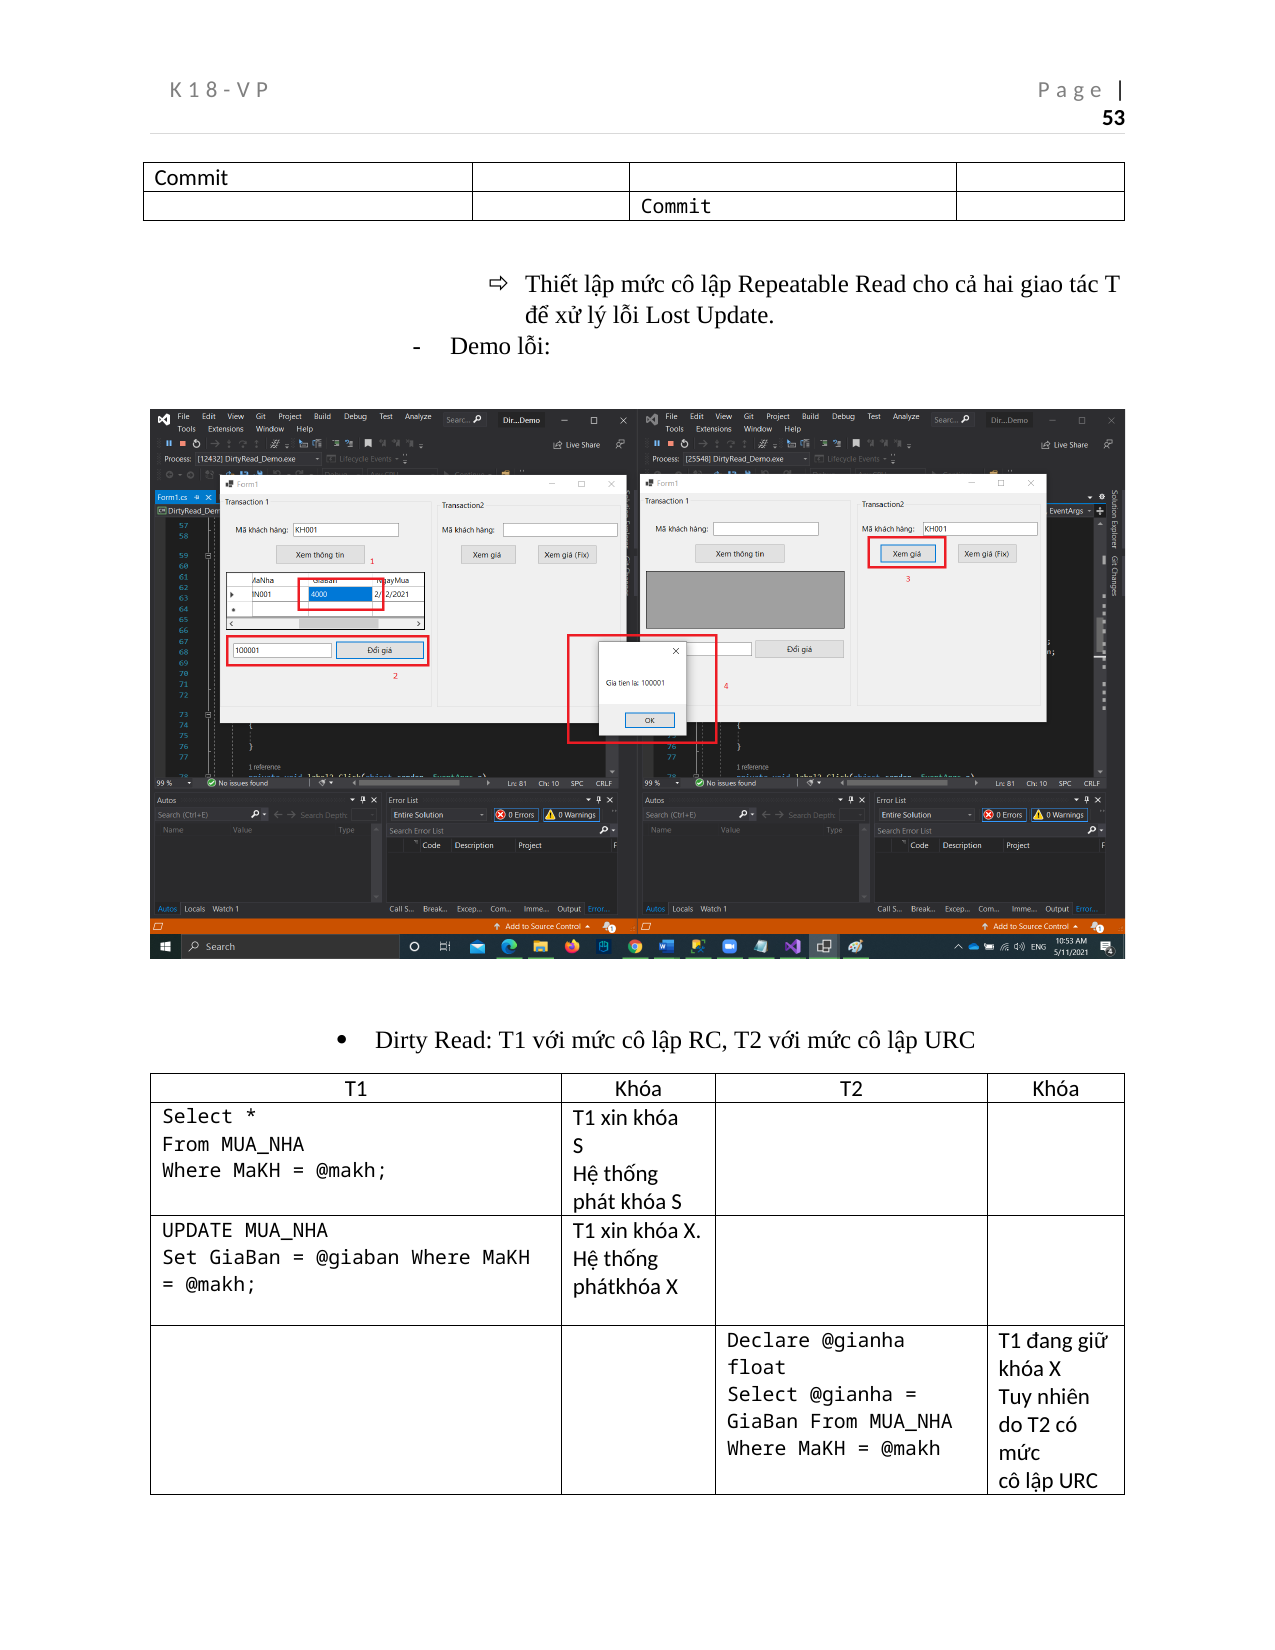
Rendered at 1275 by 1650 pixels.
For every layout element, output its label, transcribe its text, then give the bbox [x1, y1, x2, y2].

table_cell Commit [630, 192, 956, 220]
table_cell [716, 1326, 987, 1494]
table_cell T1 xin khóa S Hệ thống phát khóa S [562, 1103, 715, 1215]
table_cell [473, 163, 629, 191]
table_cell [988, 1103, 1124, 1215]
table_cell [988, 1326, 1124, 1494]
table_cell [716, 1216, 987, 1325]
table_cell [630, 163, 956, 191]
table_header T2 [716, 1074, 987, 1102]
table_header Khóa [988, 1074, 1124, 1102]
list Demo lỗi: [412, 331, 1125, 360]
list Thiết lập mức cô lập Repeatable Read cho cả hai giao tác T để xử lý lỗi Lost Update. [487, 269, 1125, 329]
table_cell [151, 1326, 561, 1494]
table_cell [144, 192, 472, 220]
table_cell Commit [144, 163, 472, 191]
table_cell T1 xin khóa X. Hệ thống phátkhóa X [562, 1216, 715, 1325]
table_cell [562, 1326, 715, 1494]
table_cell Select * From MUA_NHA Where MaKH = @makh; [151, 1103, 561, 1215]
table_cell [957, 192, 1124, 220]
table_cell [957, 163, 1124, 191]
table_cell [988, 1216, 1124, 1325]
table_cell UPDATE MUA_NHA Set GiaBan = @giaban Where MaKH = @makh; [151, 1216, 561, 1325]
table_cell [473, 192, 629, 220]
picture [150, 409, 1125, 959]
table_cell [716, 1103, 987, 1215]
list Dirty Read: T1 với mức cô lập RC, T2 với mức cô lập URC [337, 1025, 1125, 1054]
table_header Khóa [562, 1074, 715, 1102]
table_header T1 [151, 1074, 561, 1102]
